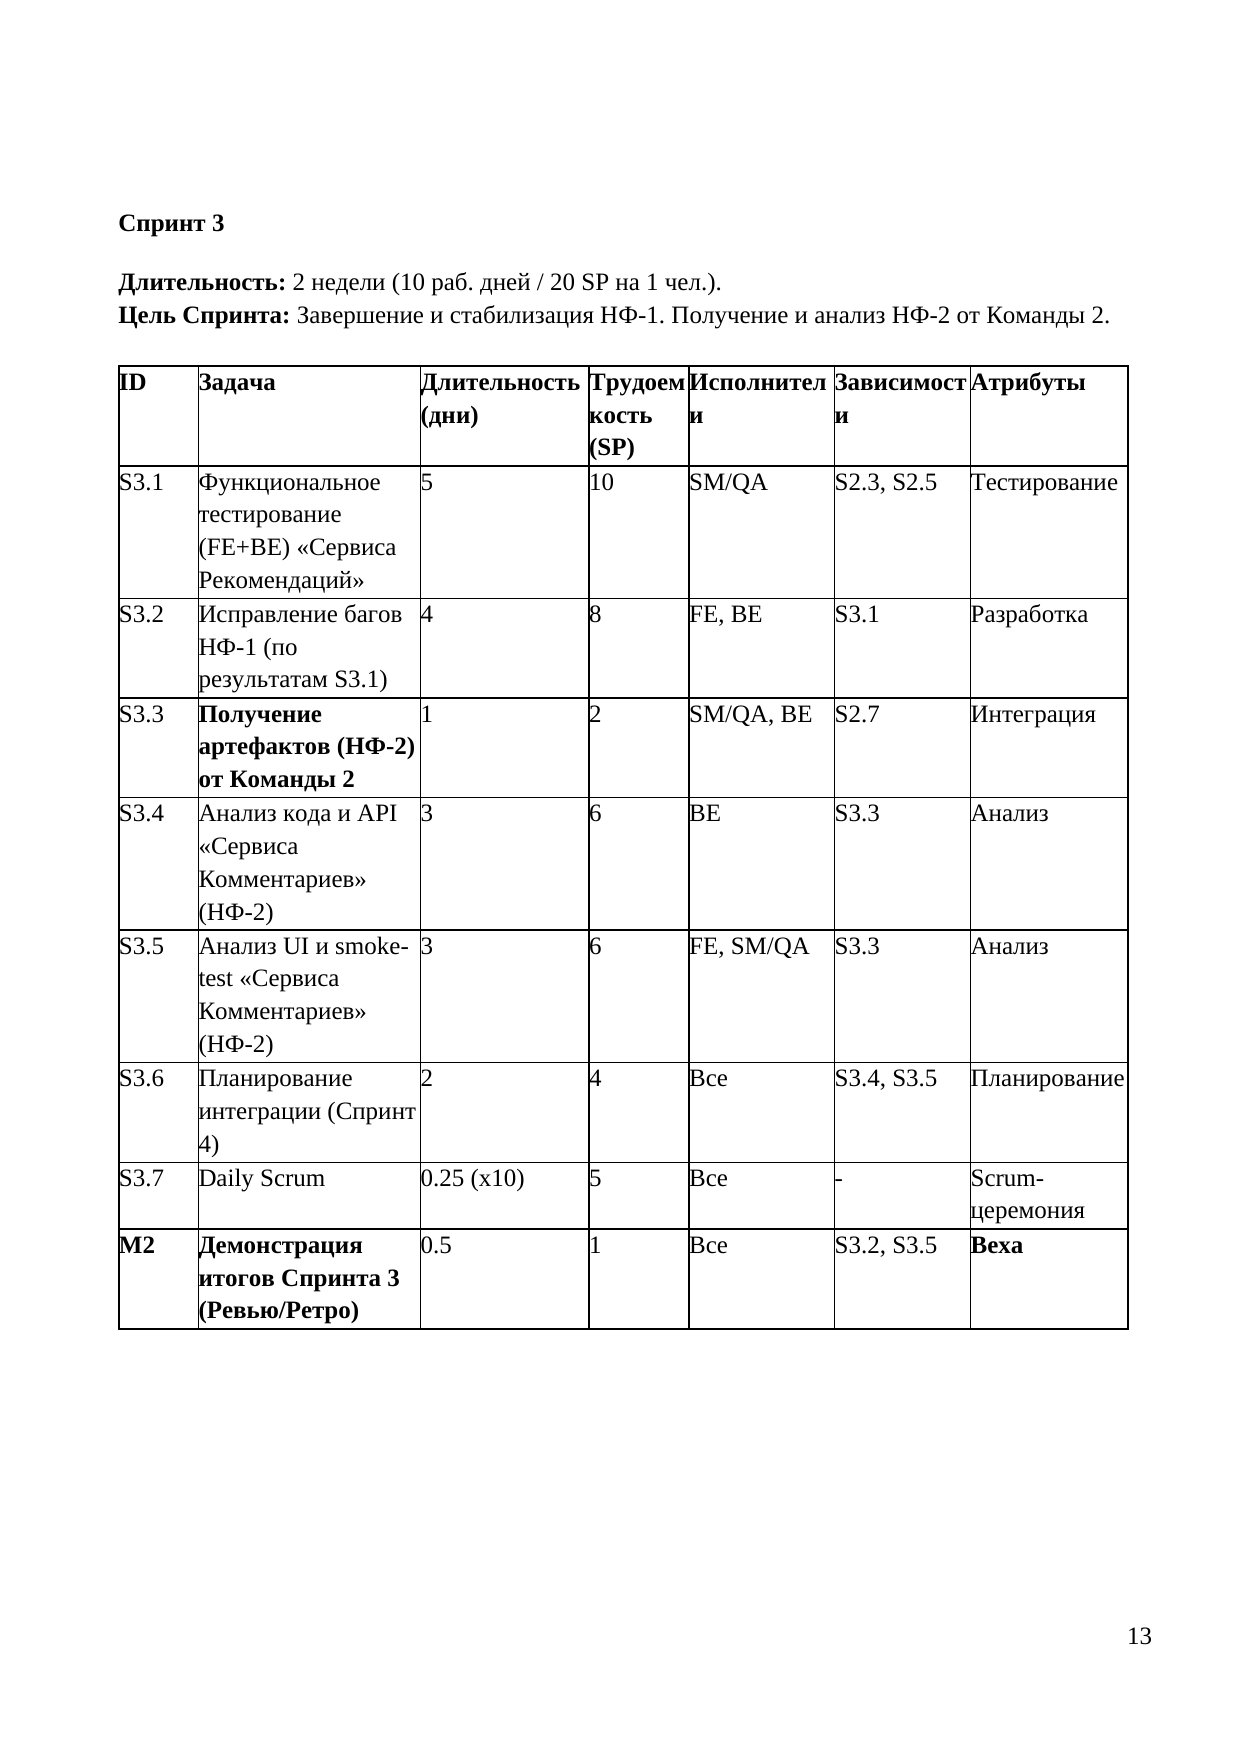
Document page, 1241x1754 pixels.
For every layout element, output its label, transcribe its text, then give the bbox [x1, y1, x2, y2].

table_cell Все [690, 1230, 834, 1328]
table_cell Daily Scrum [199, 1163, 420, 1228]
table_cell Все [690, 1163, 834, 1228]
table_cell S2.7 [835, 699, 970, 797]
table_cell Веха [971, 1230, 1127, 1328]
table_cell Разработка [971, 599, 1127, 697]
table_cell 6 [590, 798, 688, 929]
table_cell S3.4 [120, 798, 198, 929]
table_cell Тестирование [971, 467, 1127, 597]
table_cell 2 [590, 699, 688, 797]
table_cell Планирование интеграции (Спринт 4) [199, 1063, 420, 1161]
table_header Атрибуты [971, 367, 1127, 465]
table_cell 5 [590, 1163, 688, 1228]
table_cell Планирование [971, 1063, 1127, 1161]
table_cell S3.3 [835, 798, 970, 929]
table_cell S3.5 [120, 931, 198, 1062]
table_cell S3.1 [120, 467, 198, 597]
table_cell 4 [421, 599, 588, 697]
table_cell - [835, 1163, 970, 1228]
table_cell M2 [120, 1230, 198, 1328]
table_cell Все [690, 1063, 834, 1161]
table_cell 2 [421, 1063, 588, 1161]
text Длительность: 2 недели (10 раб. дней / 20 SP на 1 чел.). [118, 267, 1152, 296]
table_cell Анализ кода и API «Сервиса Комментариев» (НФ-2) [199, 798, 420, 929]
table_cell S3.3 [835, 931, 970, 1062]
table_cell SM/QA [690, 467, 834, 597]
table_cell Исправление багов НФ-1 (по результатам S3.1) [199, 599, 420, 697]
table_cell Функциональное тестирование (FE+BE) «Сервиса Рекомендаций» [199, 467, 420, 597]
table_cell S3.3 [120, 699, 198, 797]
table_cell Scrum-церемония [971, 1163, 1127, 1228]
table_cell 0.5 [421, 1230, 588, 1328]
table_cell 1 [590, 1230, 688, 1328]
table_header Зависимости [835, 367, 970, 465]
table_cell Демонстрация итогов Спринта 3 (Ревью/Ретро) [199, 1230, 420, 1328]
table_cell Интеграция [971, 699, 1127, 797]
table_cell S3.2 [120, 599, 198, 697]
table_header Задача [199, 367, 420, 465]
table_cell 8 [590, 599, 688, 697]
table_header Трудоемкость (SP) [590, 367, 688, 465]
table_cell S3.7 [120, 1163, 198, 1228]
table_cell S3.1 [835, 599, 970, 697]
table_cell Анализ [971, 798, 1127, 929]
table_cell S3.2, S3.5 [835, 1230, 970, 1328]
table_header ID [120, 367, 198, 465]
table_cell Анализ [971, 931, 1127, 1062]
table_cell Получение артефактов (НФ-2) от Команды 2 [199, 699, 420, 797]
table_cell S2.3, S2.5 [835, 467, 970, 597]
text Спринт 3 [118, 208, 1152, 237]
table_cell S3.6 [120, 1063, 198, 1161]
table_cell BE [690, 798, 834, 929]
table_cell S3.4, S3.5 [835, 1063, 970, 1161]
table_header Исполнители [690, 367, 834, 465]
table_header Длительность (дни) [421, 367, 588, 465]
table_cell 5 [421, 467, 588, 597]
table_cell SM/QA, BE [690, 699, 834, 797]
table_cell FE, BE [690, 599, 834, 697]
table_cell FE, SM/QA [690, 931, 834, 1062]
table_cell 4 [590, 1063, 688, 1161]
table_cell Анализ UI и smoke-test «Сервиса Комментариев» (НФ-2) [199, 931, 420, 1062]
text Цель Спринта: Завершение и стабилизация НФ-1. Получение и анализ НФ-2 от Команды 2. [118, 300, 1152, 361]
table_cell 3 [421, 931, 588, 1062]
table_cell 1 [421, 699, 588, 797]
table_cell 6 [590, 931, 688, 1062]
table_cell 0.25 (x10) [421, 1163, 588, 1228]
table_cell 10 [590, 467, 688, 597]
table_cell 3 [421, 798, 588, 929]
